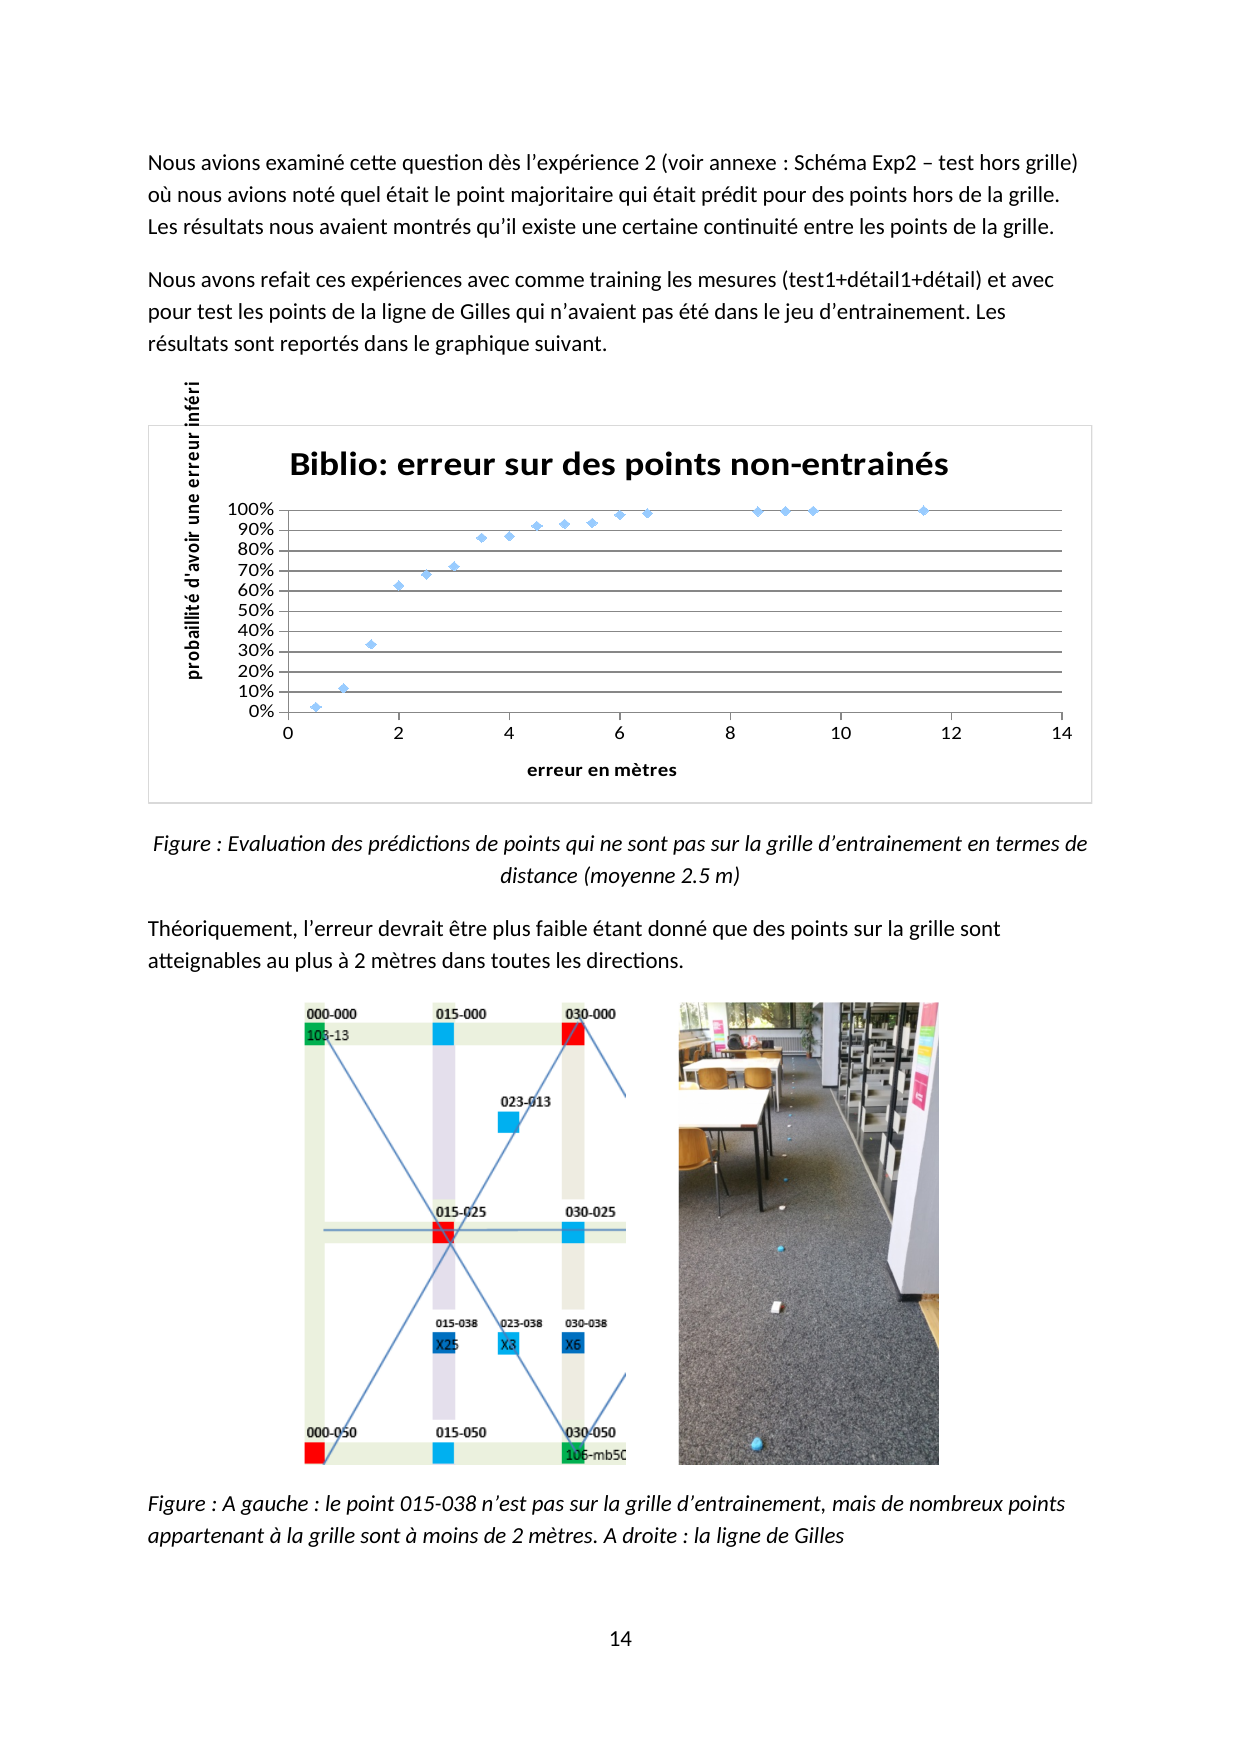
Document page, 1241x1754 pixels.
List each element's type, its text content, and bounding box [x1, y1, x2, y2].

picture [679, 1003, 939, 1465]
picture [301, 999, 626, 1465]
text Nous avons refait ces expériences avec comme training les mesures (test1+détail1+détail) et avec pour test les points de la ligne de Gilles qui n’avaient pas été dans le jeu d’entrainement. Les résultats sont reportés dans le graphique suivant. [148, 265, 1093, 357]
text Théoriquement, l’erreur devrait être plus faible étant donné que des points sur la grille sont atteignables au plus à 2 mètres dans toutes les directions. [148, 914, 1093, 974]
text Figure : Evaluation des prédictions de points qui ne sont pas sur la grille d’entrainement en termes de distance (moyenne 2.5 m) [148, 829, 1093, 889]
text Figure : A gauche : le point 015-038 n’est pas sur la grille d’entrainement, mais de nombreux points appartenant à la grille sont à moins de 2 mètres. A droite : la ligne de Gilles [148, 1489, 1093, 1550]
text Nous avions examiné cette question dès l’expérience 2 (voir annexe : Schéma Exp2 – test hors grille) où nous avions noté quel était le point majoritaire qui était prédit pour des points hors de la grille. Les résultats nous avaient montrés qu’il existe une certaine continuité entre les points de la grille. [148, 148, 1093, 240]
